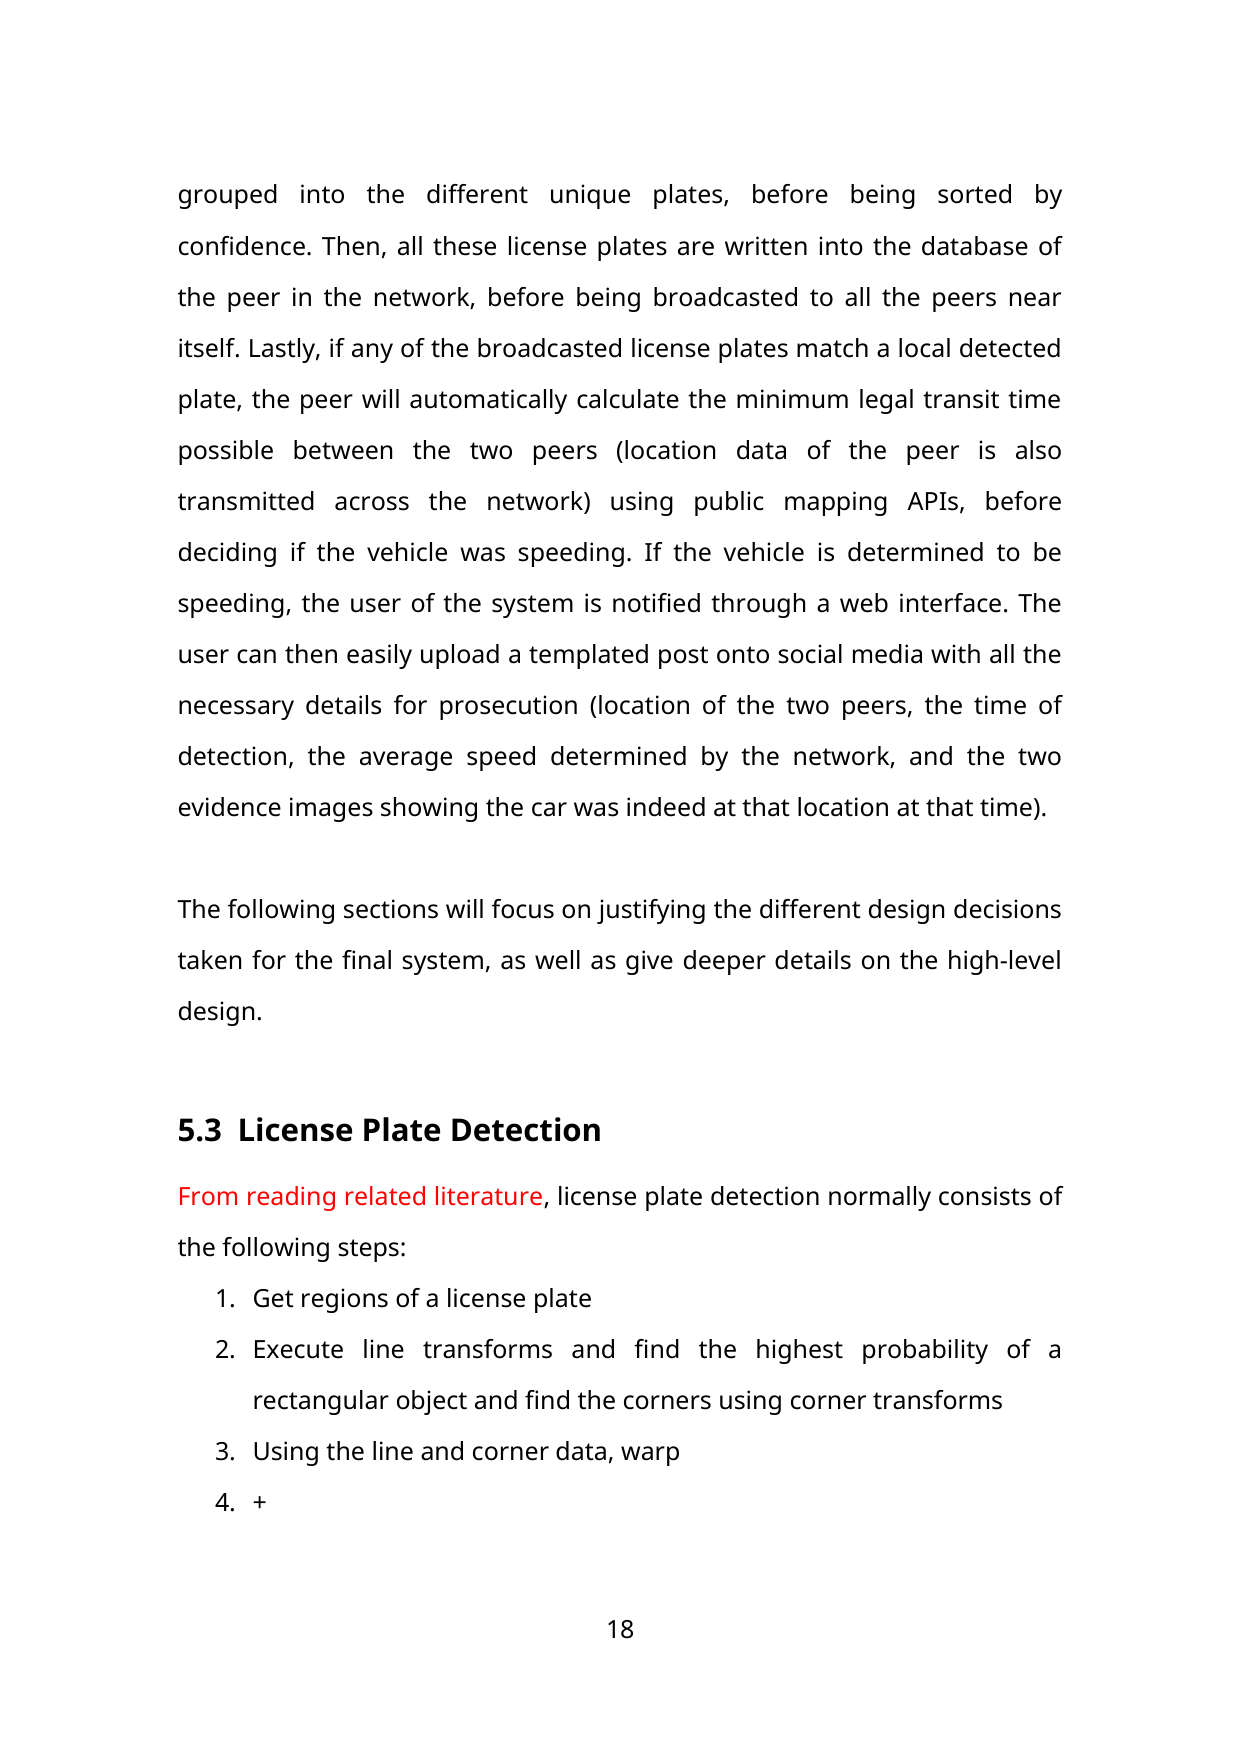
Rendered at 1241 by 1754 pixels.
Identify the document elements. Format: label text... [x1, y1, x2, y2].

list Using the line and corner data, warp [215, 1434, 1063, 1468]
subtitle License Plate Detection [177, 1108, 1063, 1151]
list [177, 177, 1063, 824]
text From reading related literature, license plate detection normally consists of the following steps: [177, 1178, 1063, 1264]
list Get regions of a license plate [215, 1281, 1063, 1315]
list The following sections will focus on justifying the different design decisions taken for the final system, as well as give deeper details on the high-level design. [177, 892, 1063, 1028]
list + [215, 1485, 1063, 1519]
list Execute line transforms and find the highest probability of a rectangular object and find the corners using corner transforms [215, 1332, 1063, 1417]
